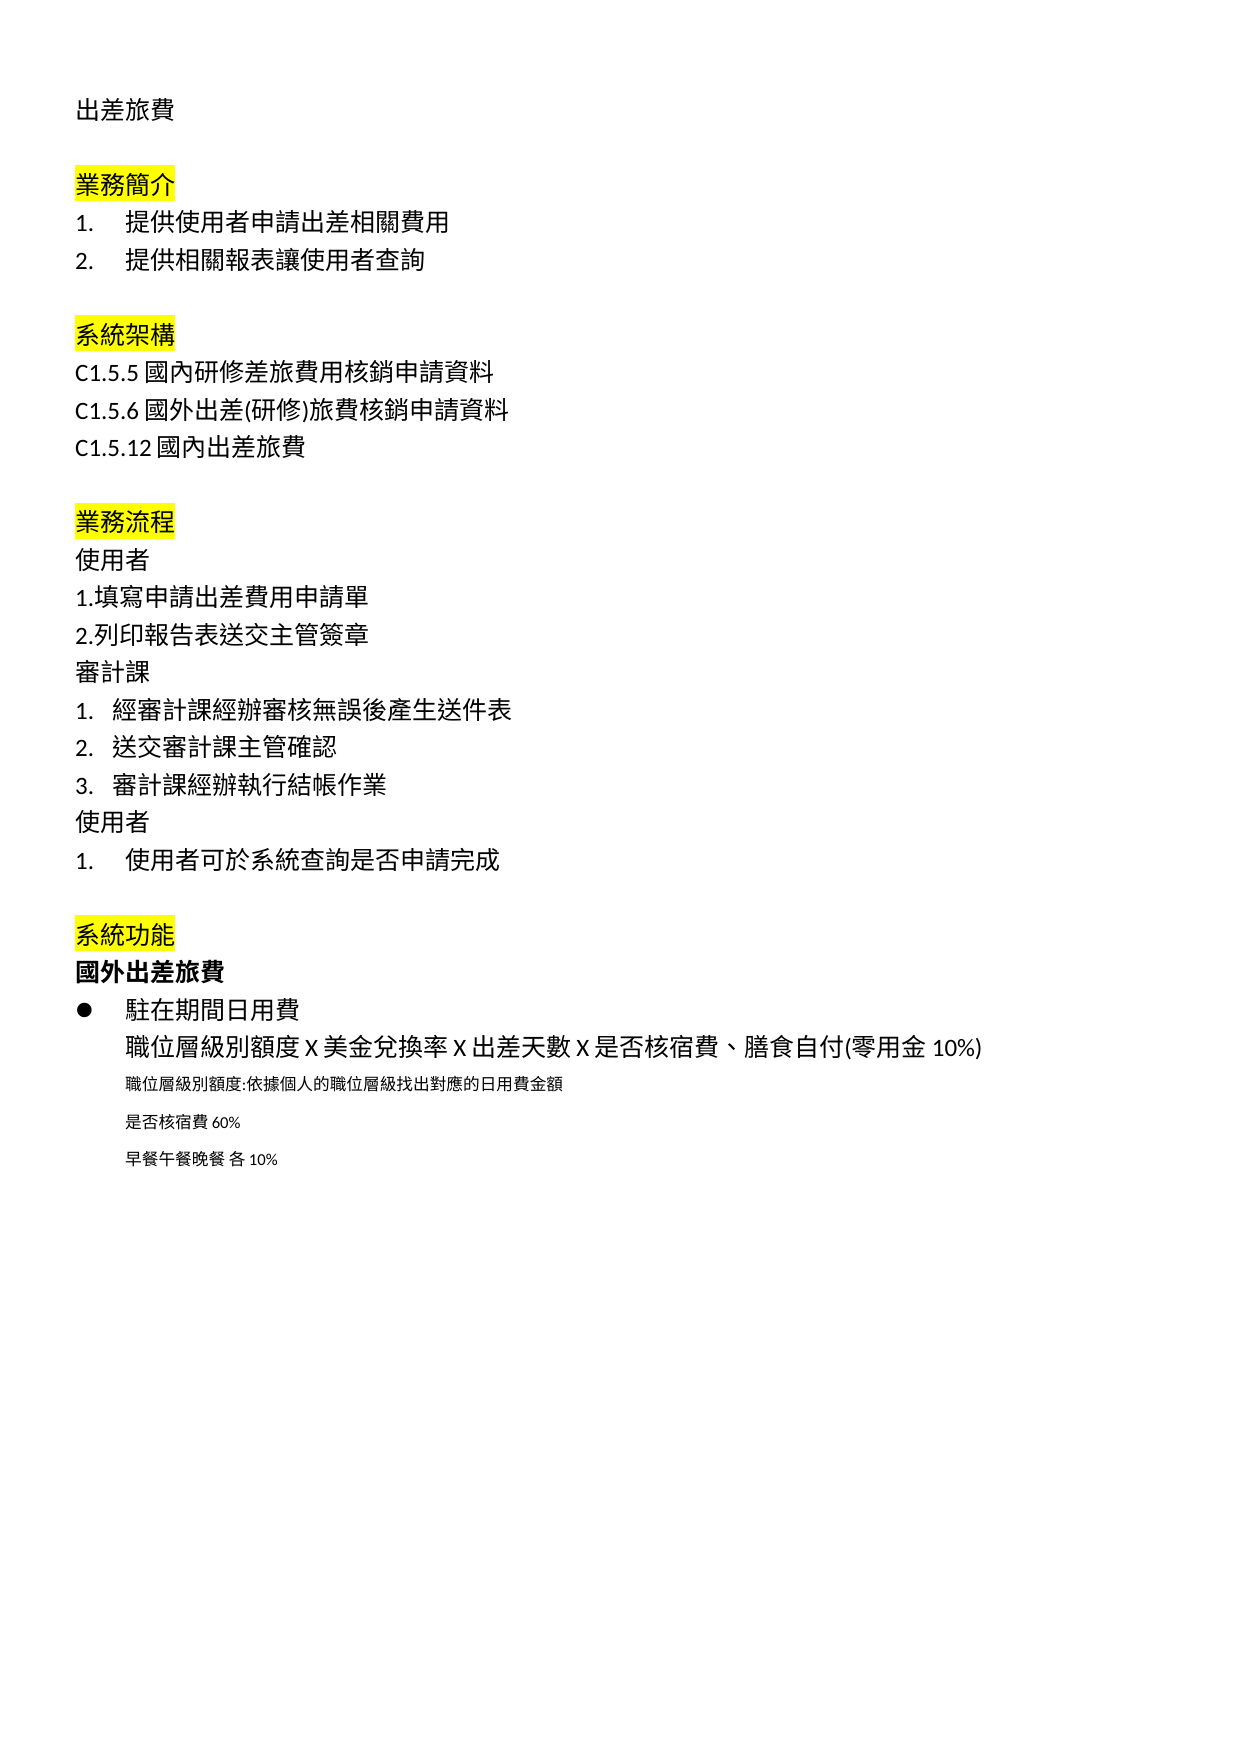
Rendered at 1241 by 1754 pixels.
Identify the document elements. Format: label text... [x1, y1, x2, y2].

list 提供使用者申請出差相關費用 [75, 202, 1165, 239]
text C1.5.6國外出差(研修)旅費核銷申請資料 [75, 389, 1165, 427]
text 出差旅費 [75, 89, 1165, 127]
text 使用者 [75, 802, 1165, 839]
text 使用者 [75, 539, 1165, 577]
list 使用者可於系統查詢是否申請完成 [75, 839, 1165, 877]
list 提供相關報表讓使用者查詢 [75, 239, 1165, 277]
list 經審計課經辦審核無誤後產生送件表 [75, 689, 1165, 727]
text 早餐午餐晚餐 各10% [75, 1139, 1165, 1177]
text 系統功能 [75, 914, 1165, 952]
text 審計課 [75, 652, 1165, 689]
list 駐在期間日用費 [75, 989, 1165, 1027]
text 2.列印報告表送交主管簽章 [75, 614, 1165, 652]
text 是否核宿費60% [75, 1102, 1165, 1139]
list 審計課經辦執行結帳作業 [75, 764, 1165, 802]
text 業務簡介 [75, 164, 1165, 202]
text C1.5.5國內研修差旅費用核銷申請資料 [75, 352, 1165, 389]
text 職位層級別額度X美金兌換率X出差天數X是否核宿費、膳食自付(零用金10%) [125, 1027, 1165, 1064]
text 1.填寫申請出差費用申請單 [75, 577, 1165, 614]
text 業務流程 [75, 502, 1165, 539]
text 職位層級別額度:依據個人的職位層級找出對應的日用費金額 [75, 1064, 1165, 1102]
text 國外出差旅費 [75, 952, 1165, 989]
list 送交審計課主管確認 [75, 727, 1165, 764]
text C1.5.12國內出差旅費 [75, 427, 1165, 464]
text 系統架構 [75, 314, 1165, 352]
